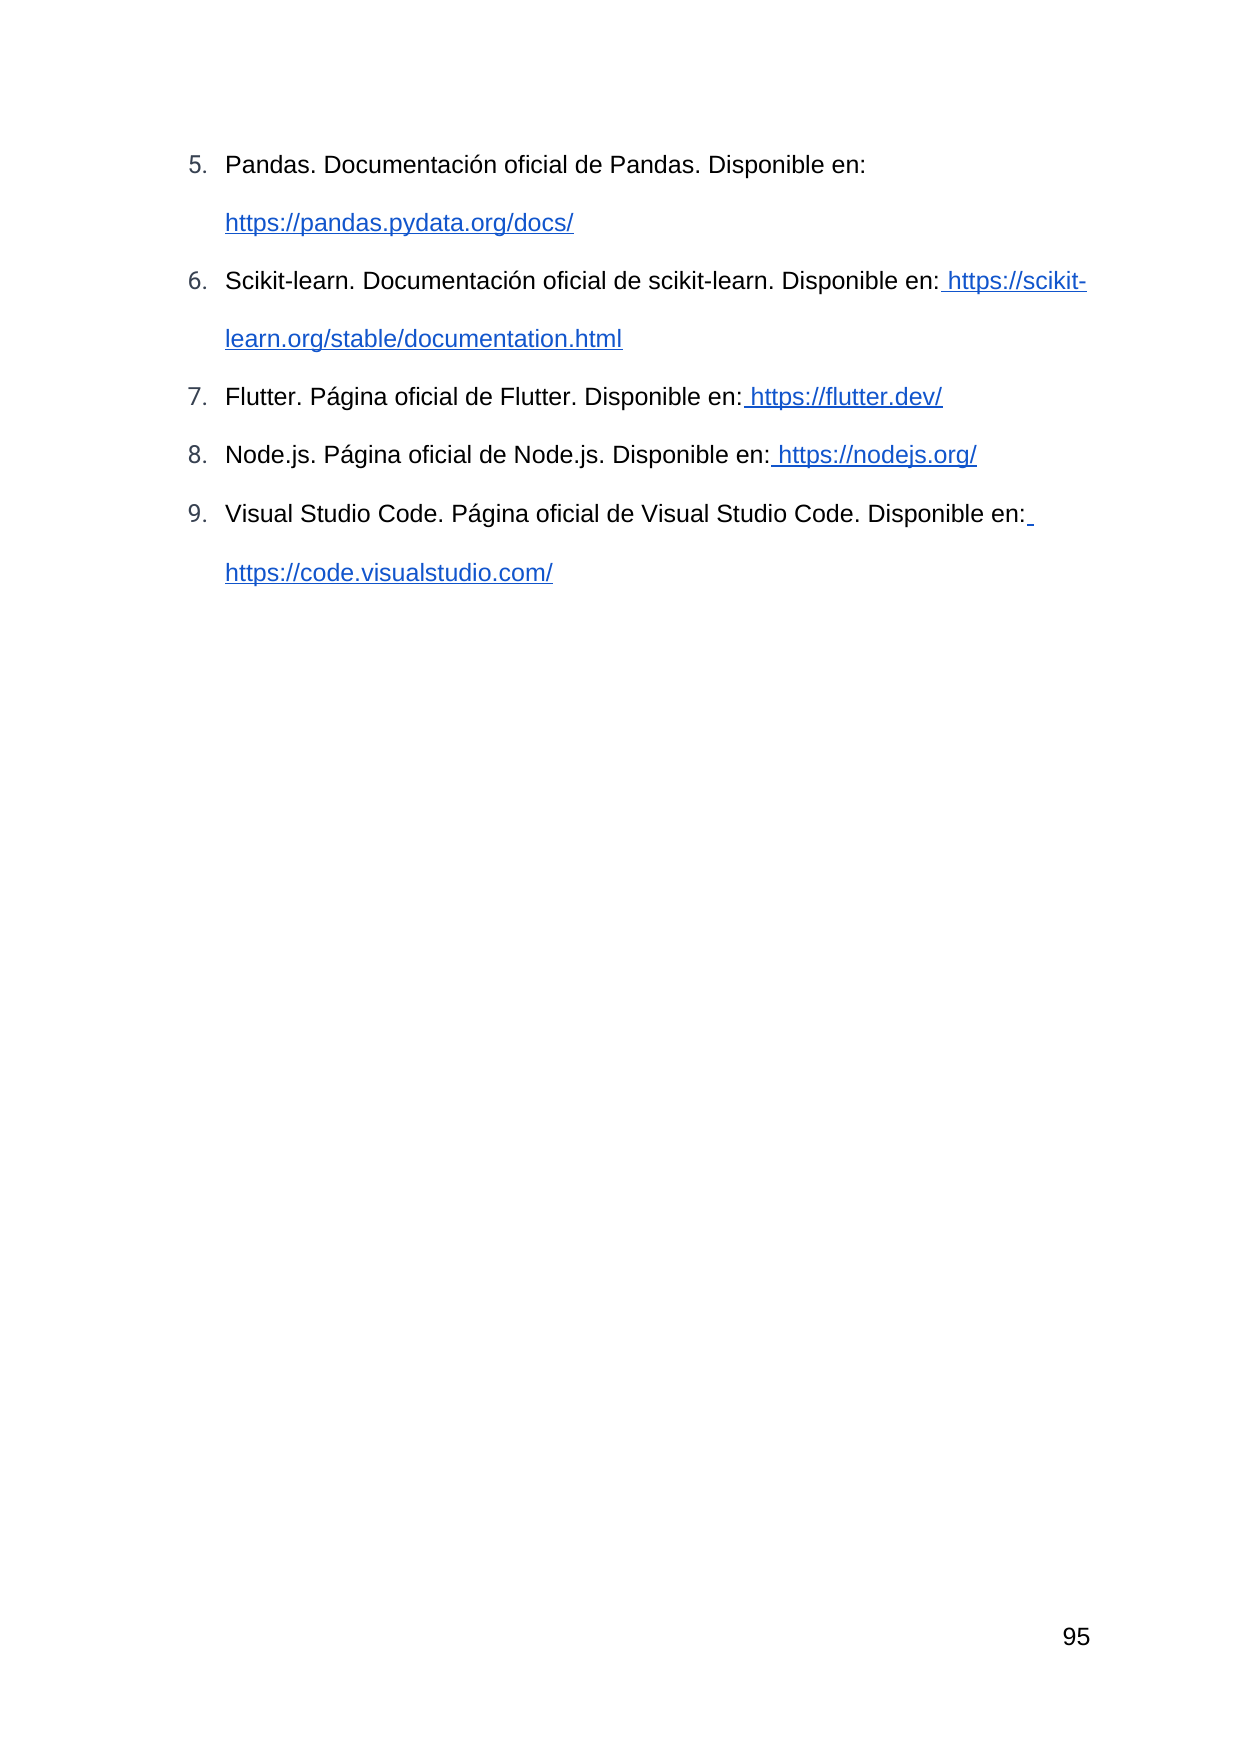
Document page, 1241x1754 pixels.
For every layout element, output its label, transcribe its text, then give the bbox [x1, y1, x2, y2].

list Node.js. Página oficial de Node.js. Disponible en: https://nodejs.org/ [187, 440, 1090, 470]
list Scikit-learn. Documentación oficial de scikit-learn. Disponible en: https://scikit-learn.org/stable/documentation.html [187, 266, 1090, 353]
list Visual Studio Code. Página oficial de Visual Studio Code. Disponible en: https://code.visualstudio.com/ [187, 499, 1090, 586]
list Pandas. Documentación oficial de Pandas. Disponible en: https://pandas.pydata.org/docs/ [187, 150, 1090, 237]
list Flutter. Página oficial de Flutter. Disponible en: https://flutter.dev/ [187, 381, 1090, 411]
